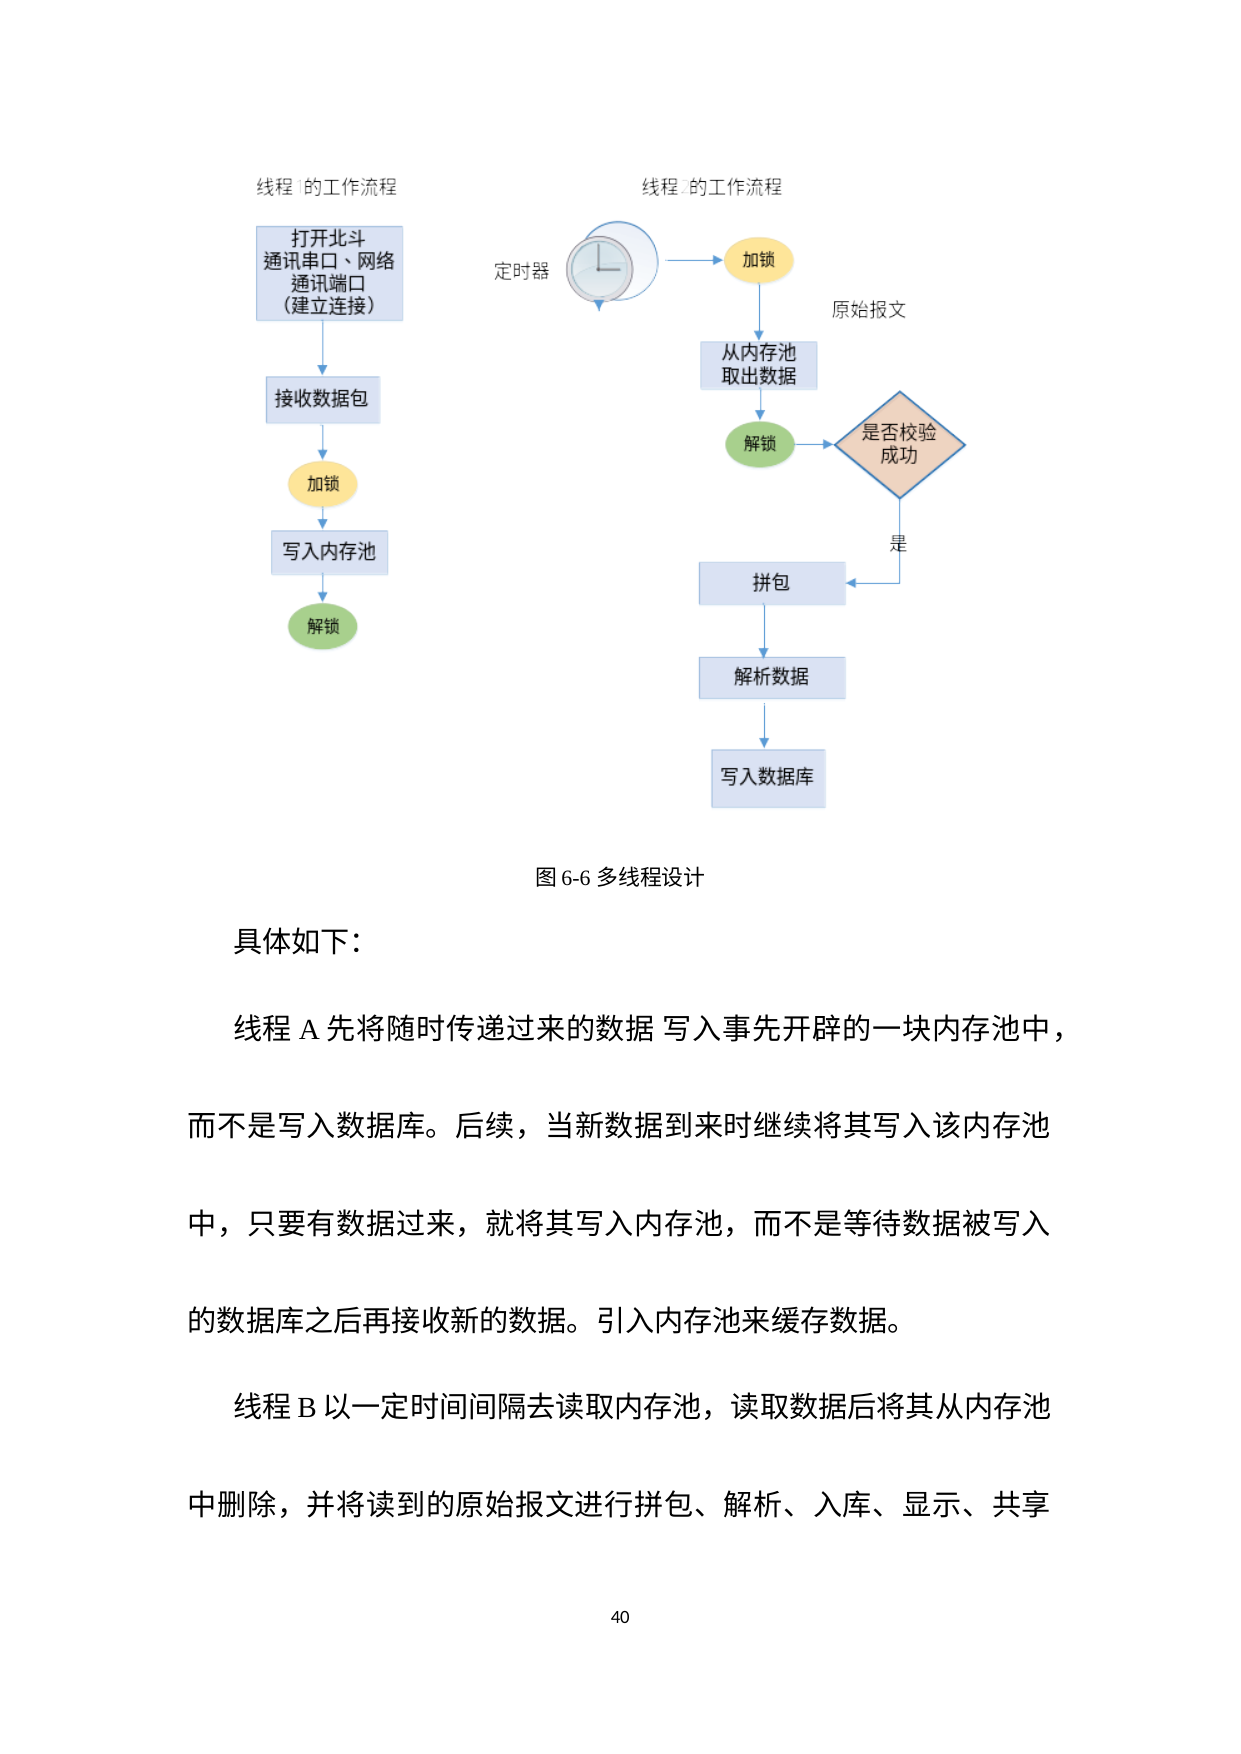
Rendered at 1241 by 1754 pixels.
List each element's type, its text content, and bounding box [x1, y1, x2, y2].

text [187, 1372, 1053, 1535]
text 具体如下： [187, 908, 1053, 973]
text 图6-6 多线程设计 [187, 859, 1053, 892]
text 线程A 先将随时传递过来的数据 写入事先开辟的一块内存池中，而不是写入数据库。后续，当新数据到来时继续将其写入该内存池中，只要有数据过来，就将其写入内存池，而不是等待数据被写入的数据库之后再接收新的数据。引入内存池来缓存数据。 [187, 994, 1053, 1351]
